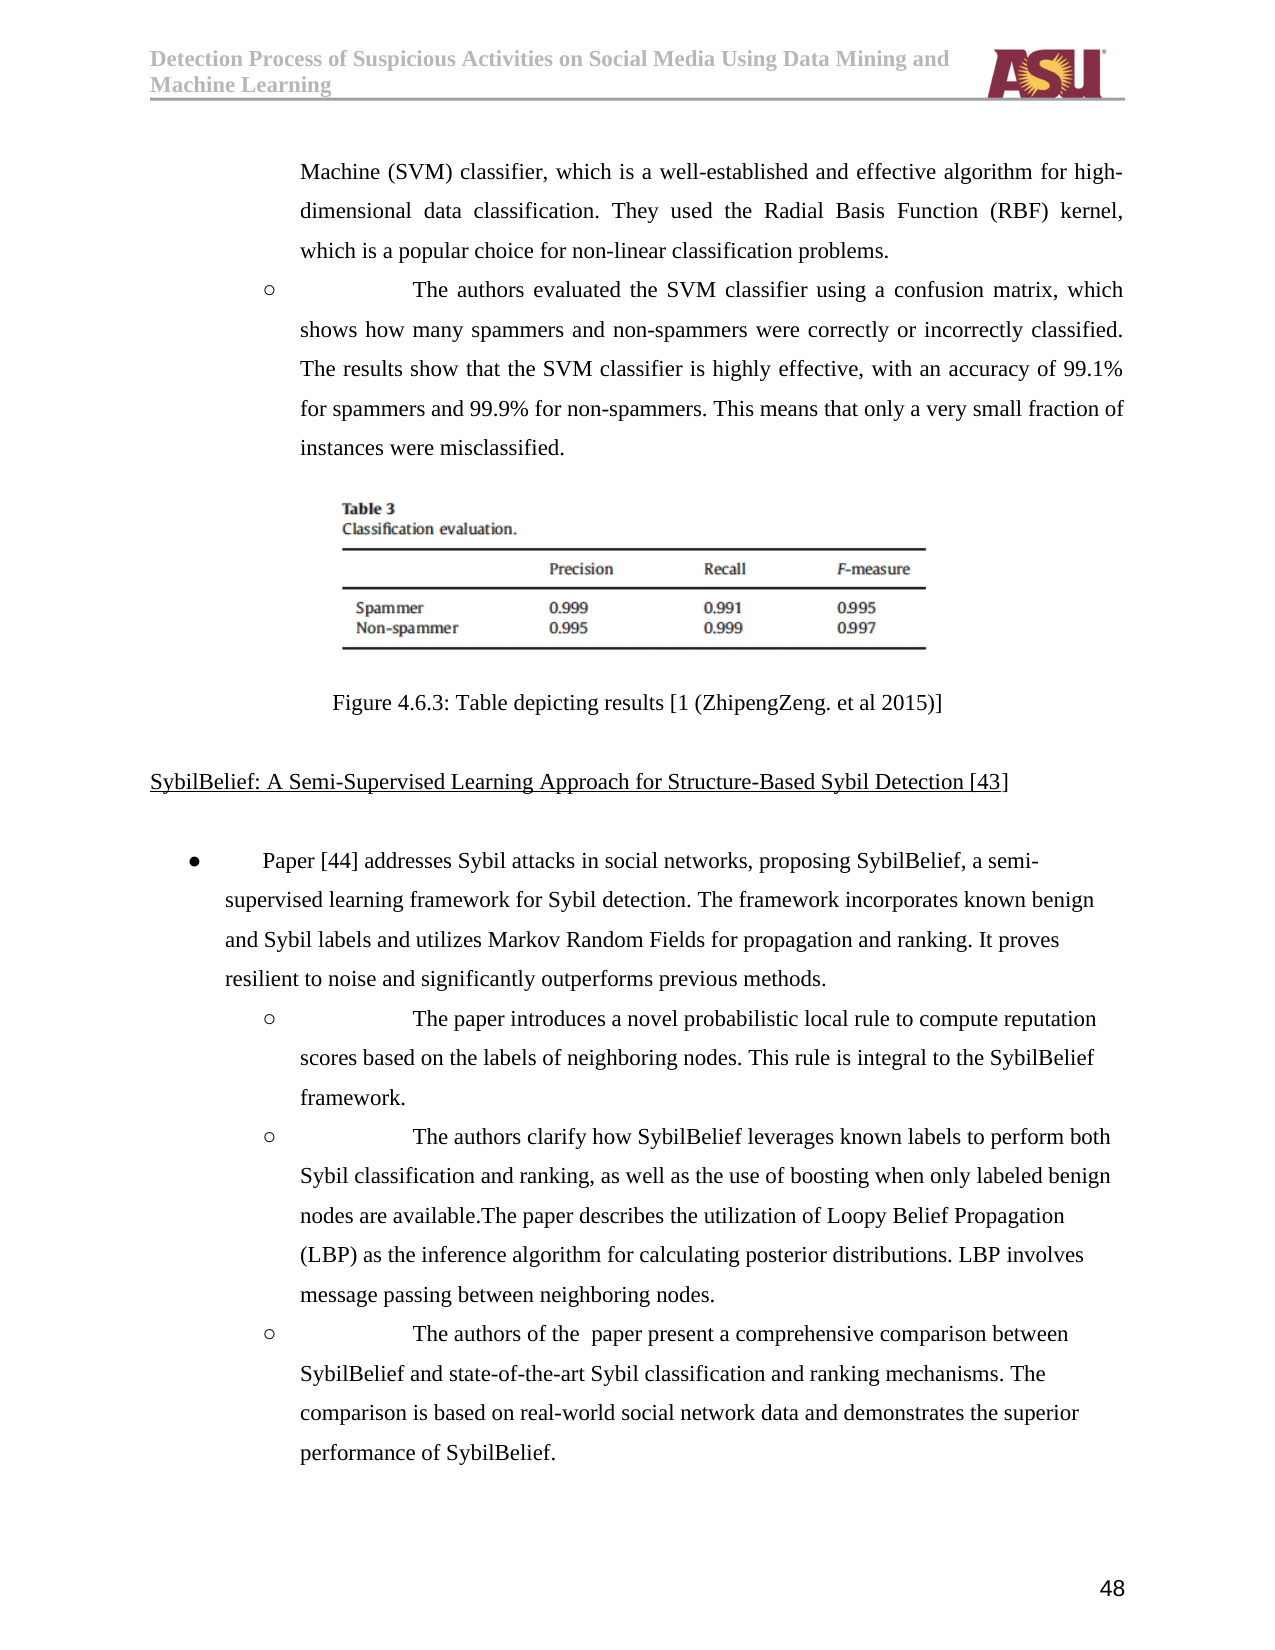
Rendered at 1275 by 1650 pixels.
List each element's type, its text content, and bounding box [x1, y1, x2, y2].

list The authors clarify how SybilBelief leverages known labels to perform both Sybil classification and ranking, as well as the use of boosting when only labeled benign nodes are available.The paper describes the utilization of Loopy Belief Propagation (LBP) as the inference algorithm for calculating posterior distributions. LBP involves message passing between neighboring nodes. [262, 1123, 1125, 1307]
picture [987, 49, 1109, 97]
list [262, 158, 1125, 263]
list The authors evaluated the SVM classifier using a confusion matrix, which shows how many spammers and non-spammers were correctly or incorrectly classified. The results show that the SVM classifier is highly effective, with an accuracy of 99.1% for spammers and 99.9% for non-spammers. This means that only a very small fraction of instances were misclassified. [262, 276, 1125, 461]
list The paper introduces a novel probabilistic local rule to compute reputation scores based on the labels of neighboring nodes. This rule is integral to the SybilBelief framework. [262, 1004, 1125, 1110]
text Figure 4.6.3: Table depicting results [1 (ZhipengZeng. et al 2015)] [150, 689, 1125, 754]
list Paper [44] addresses Sybil attacks in social networks, proposing SybilBelief, a semi-supervised learning framework for Sybil detection. The framework incorporates known benign and Sybil labels and utilizes Markov Random Fields for propagation and ranking. It proves resilient to noise and significantly outperforms previous methods. [187, 847, 1125, 991]
picture [320, 473, 955, 676]
list The authors of the paper present a comprehensive comparison between SybilBelief and state-of-the-art Sybil classification and ranking mechanisms. The comparison is based on real-world social network data and demonstrates the superior performance of SybilBelief. [262, 1320, 1125, 1465]
text SybilBelief: A Semi-Supervised Learning Approach for Structure-Based Sybil Detection [43] [150, 768, 1125, 833]
